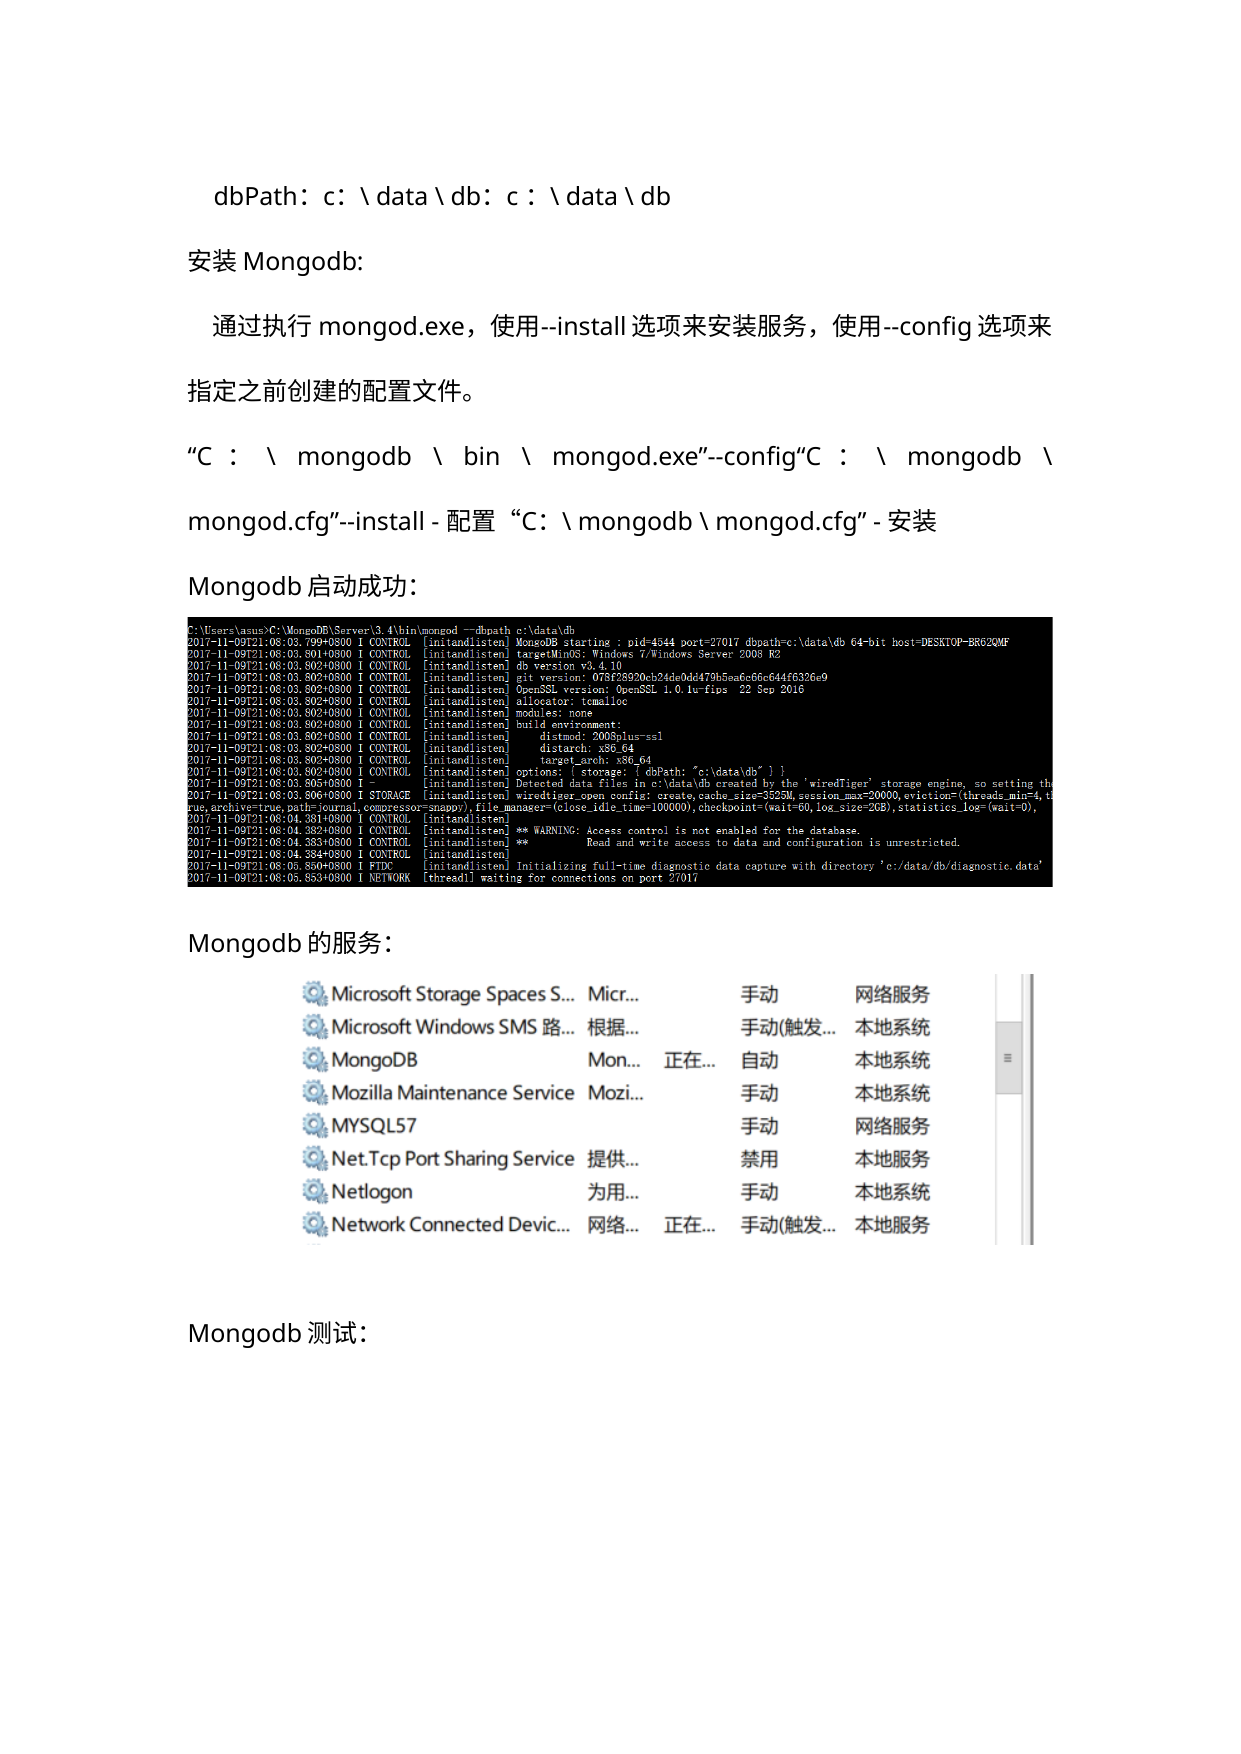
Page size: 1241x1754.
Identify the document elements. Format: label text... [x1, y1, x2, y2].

text Mongodb测试： [187, 1299, 1053, 1364]
text Mongodb的服务： [187, 909, 1053, 974]
text Mongodb启动成功： [187, 552, 1053, 617]
text “C：\ mongodb \ bin \ mongod.exe”--config“C：\ mongodb \ mongod.cfg”--install - 配置“C：\ mongodb \ mongod.cfg” - 安装 [187, 422, 1053, 552]
text 通过执行mongod.exe，使用--install选项来安装服务，使用--config选项来指定之前创建的配置文件。 [187, 292, 1053, 422]
text 安装Mongodb: [187, 227, 1053, 292]
picture [187, 974, 1049, 1245]
text dbPath：c：\ data \ db：c ：\ data \ db [187, 162, 1053, 227]
picture [187, 617, 1053, 887]
